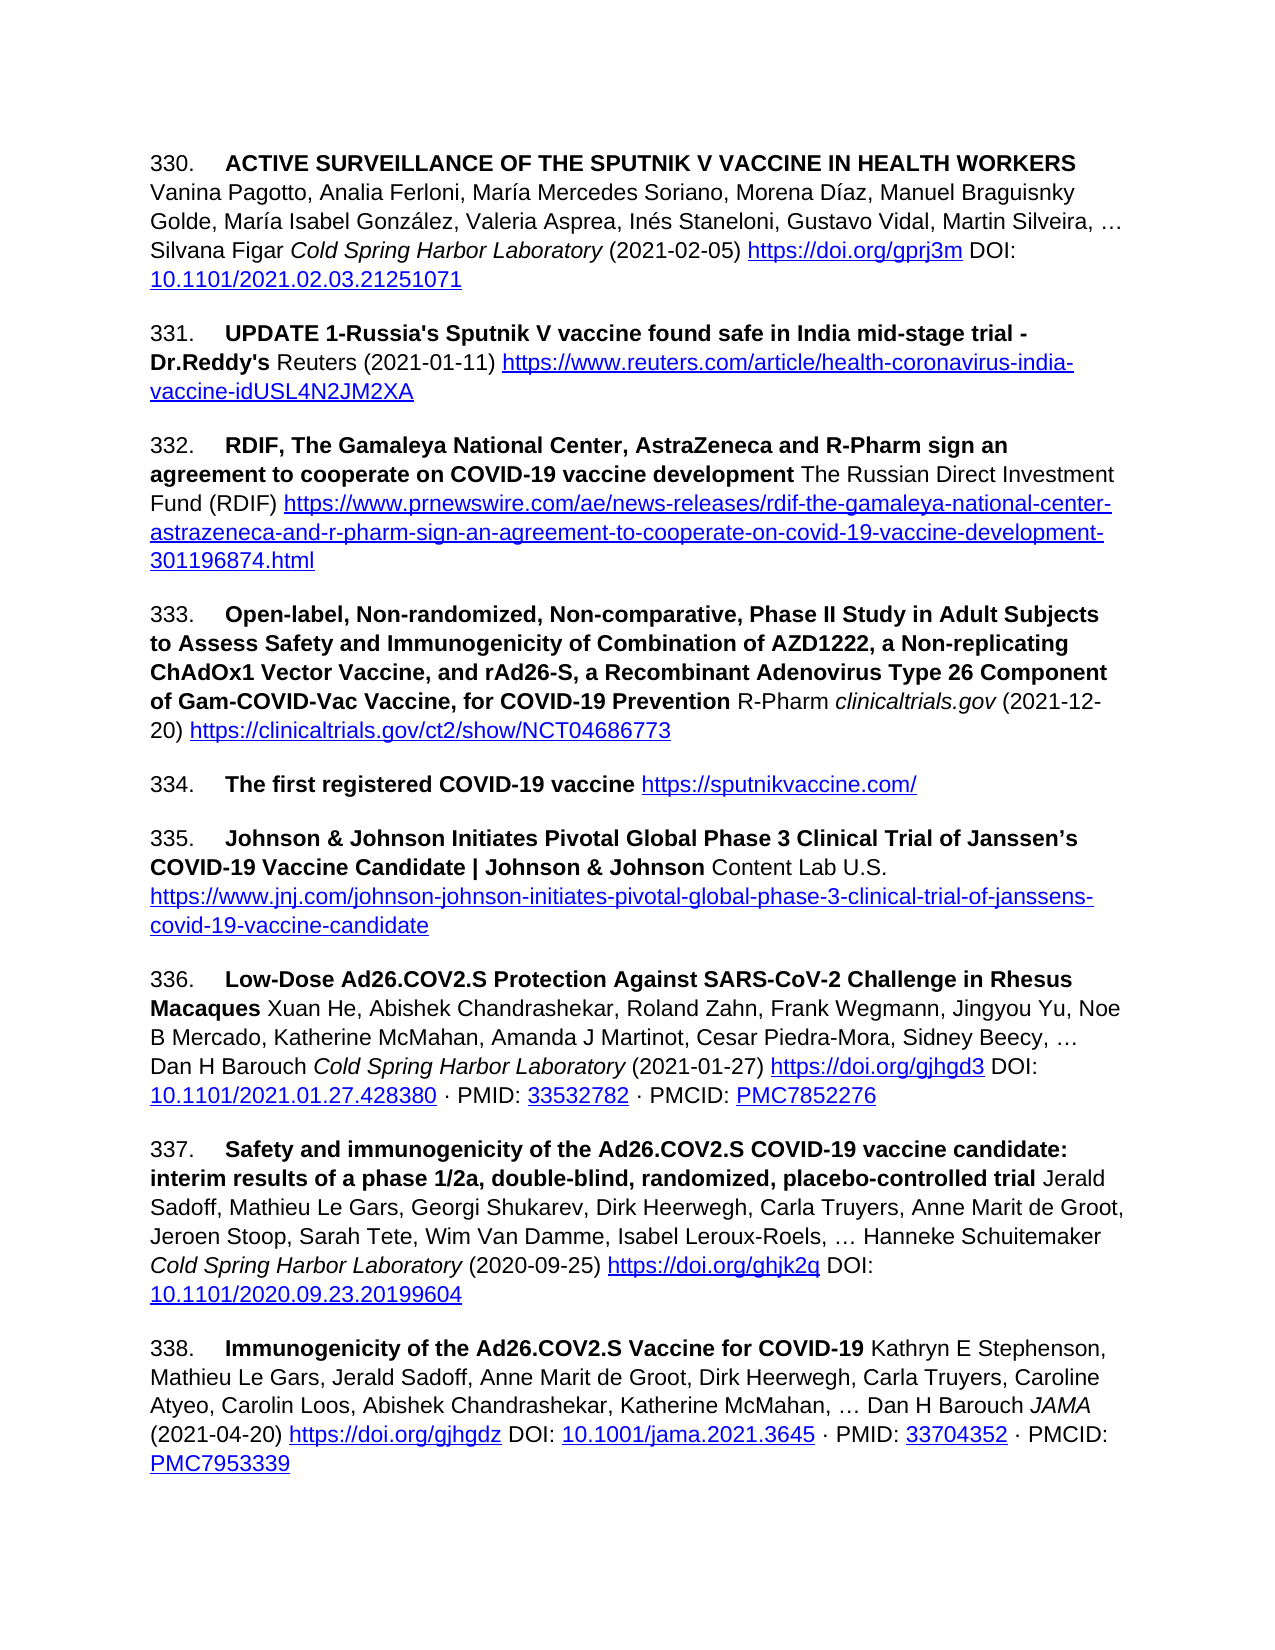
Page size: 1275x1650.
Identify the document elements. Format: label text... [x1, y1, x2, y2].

text 336. Low-Dose Ad26.COV2.S Protection Against SARS-CoV-2 Challenge in Rhesus Macaques Xuan He, Abishek Chandrashekar, Roland Zahn, Frank Wegmann, Jingyou Yu, Noe B Mercado, Katherine McMahan, Amanda J Martinot, Cesar Piedra-Mora, Sidney Beecy, … Dan H Barouch Cold Spring Harbor Laboratory (2021-01-27) https://doi.org/gjhgd3 DOI: 10.1101/2021.01.27.428380 · PMID: 33532782 · PMCID: PMC7852276 [150, 966, 1125, 1108]
text 333. Open-label, Non-randomized, Non-comparative, Phase II Study in Adult Subjects to Assess Safety and Immunogenicity of Combination of AZD1222, a Non-replicating ChAdOx1 Vector Vaccine, and rAd26-S, a Recombinant Adenovirus Type 26 Component of Gam-COVID-Vac Vaccine, for COVID-19 Prevention R-Pharm clinicaltrials.gov (2021-12-20) https://clinicaltrials.gov/ct2/show/NCT04686773 [150, 601, 1125, 744]
text 332. RDIF, The Gamaleya National Center, AstraZeneca and R-Pharm sign an agreement to cooperate on COVID-19 vaccine development The Russian Direct Investment Fund (RDIF) https://www.prnewswire.com/ae/news-releases/rdif-the-gamaleya-national-center-astrazeneca-and-r-pharm-sign-an-agreement-to-cooperate-on-covid-19-vaccine-development-301196874.html [150, 432, 1125, 574]
text 335. Johnson & Johnson Initiates Pivotal Global Phase 3 Clinical Trial of Janssen’s COVID-19 Vaccine Candidate | Johnson & Johnson Content Lab U.S. https://www.jnj.com/johnson-johnson-initiates-pivotal-global-phase-3-clinical-trial-of-janssens-covid-19-vaccine-candidate [150, 825, 1125, 938]
text 337. Safety and immunogenicity of the Ad26.COV2.S COVID-19 vaccine candidate: interim results of a phase 1/2a, double-blind, randomized, placebo-controlled trial Jerald Sadoff, Mathieu Le Gars, Georgi Shukarev, Dirk Heerwegh, Carla Truyers, Anne Marit de Groot, Jeroen Stoop, Sarah Tete, Wim Van Damme, Isabel Leroux-Roels, … Hanneke Schuitemaker Cold Spring Harbor Laboratory (2020-09-25) https://doi.org/ghjk2q DOI: 10.1101/2020.09.23.20199604 [150, 1136, 1125, 1307]
text 330. ACTIVE SURVEILLANCE OF THE SPUTNIK V VACCINE IN HEALTH WORKERS Vanina Pagotto, Analia Ferloni, María Mercedes Soriano, Morena Díaz, Manuel Braguisnky Golde, María Isabel González, Valeria Asprea, Inés Staneloni, Gustavo Vidal, Martin Silveira, … Silvana Figar Cold Spring Harbor Laboratory (2021-02-05) https://doi.org/gprj3m DOI: 10.1101/2021.02.03.21251071 [150, 150, 1125, 292]
text 334. The first registered COVID-19 vaccine https://sputnikvaccine.com/ [150, 771, 1125, 798]
text 331. UPDATE 1-Russia's Sputnik V vaccine found safe in India mid-stage trial -Dr.Reddy's Reuters (2021-01-11) https://www.reuters.com/article/health-coronavirus-india-vaccine-idUSL4N2JM2XA [150, 320, 1125, 404]
text 338. Immunogenicity of the Ad26.COV2.S Vaccine for COVID-19 Kathryn E Stephenson, Mathieu Le Gars, Jerald Sadoff, Anne Marit de Groot, Dirk Heerwegh, Carla Truyers, Caroline Atyeo, Carolin Loos, Abishek Chandrashekar, Katherine McMahan, … Dan H Barouch JAMA (2021-04-20) https://doi.org/gjhgdz DOI: 10.1001/jama.2021.3645 · PMID: 33704352 · PMCID: PMC7953339 [150, 1334, 1125, 1477]
